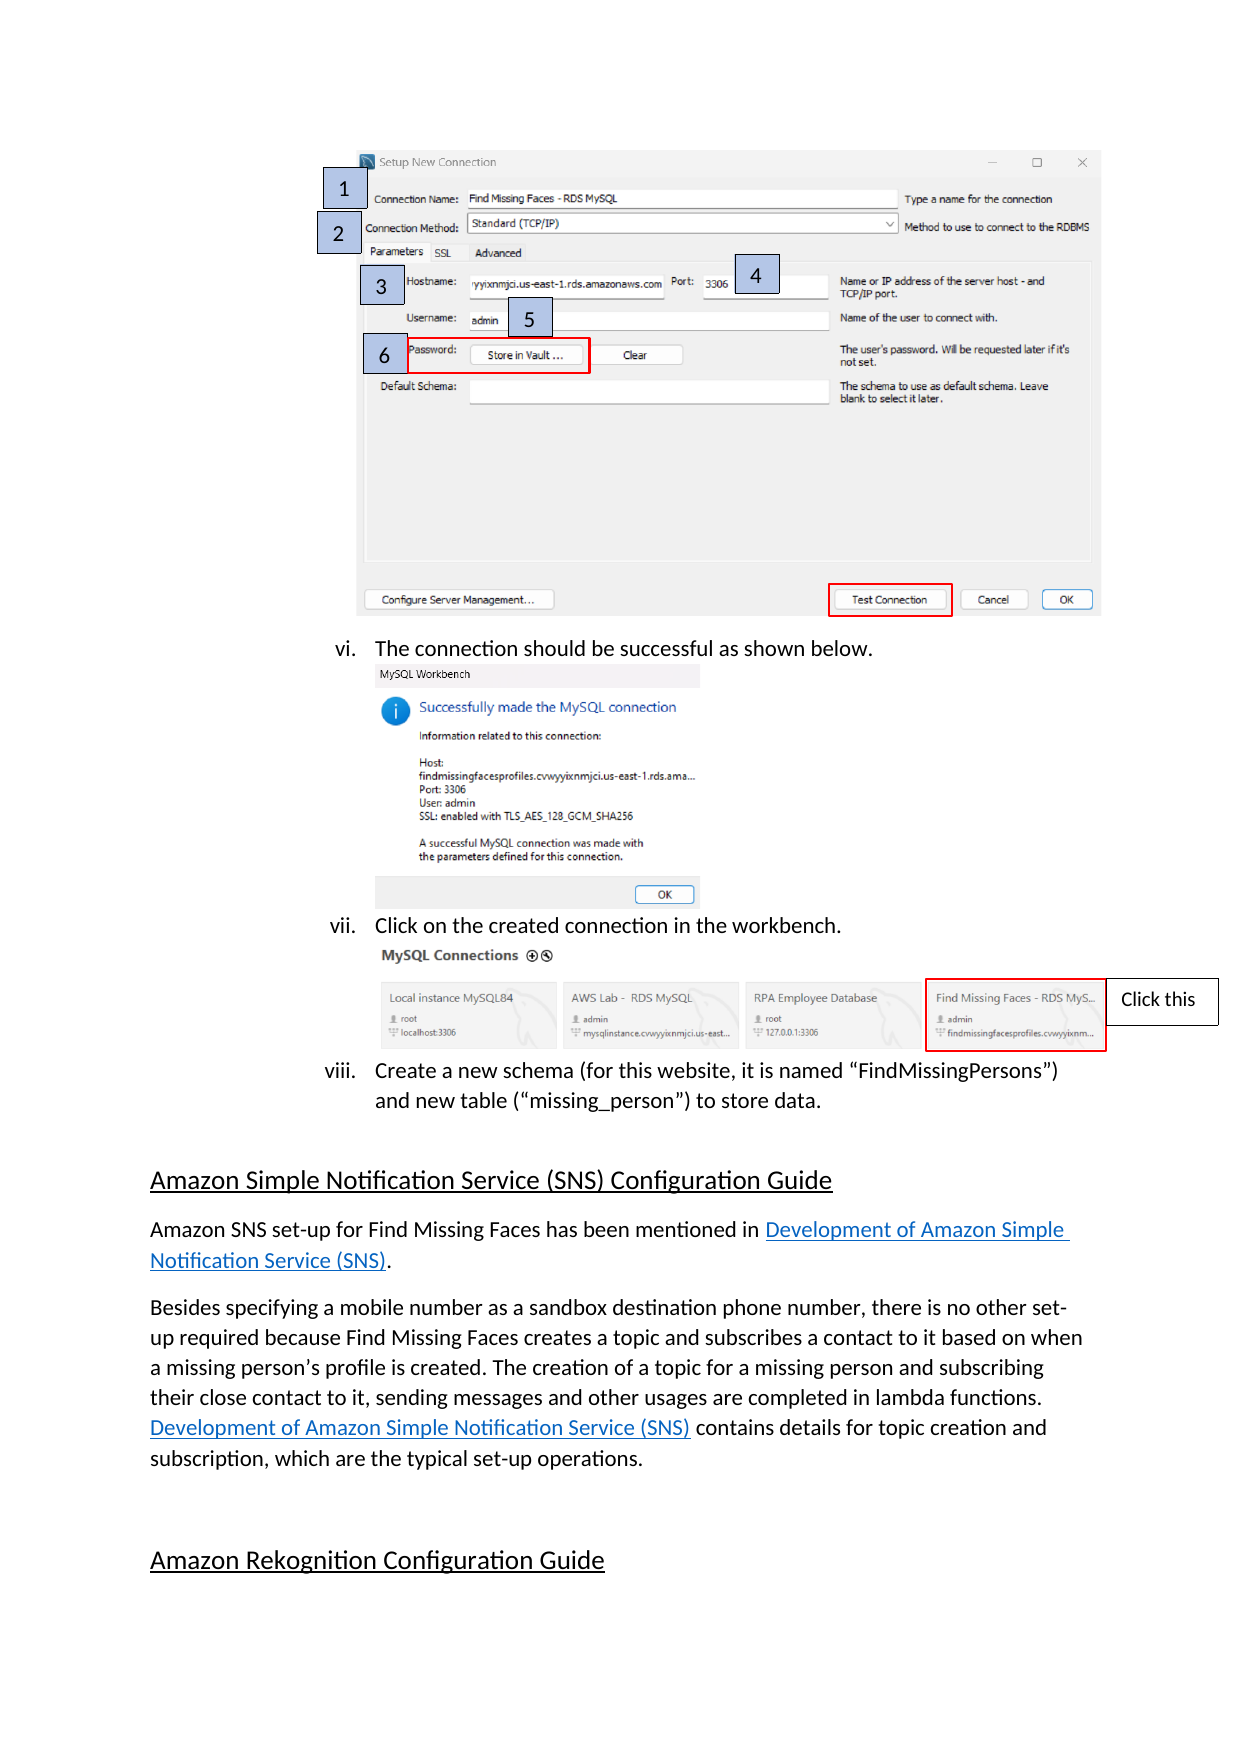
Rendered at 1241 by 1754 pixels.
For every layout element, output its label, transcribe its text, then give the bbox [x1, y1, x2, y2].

picture [375, 664, 700, 909]
picture [830, 585, 951, 615]
text Amazon Rekognition Configuration Guide [150, 1543, 1090, 1576]
text Besides specifying a mobile number as a sandbox destination phone number, there is no other set-up required because Find Missing Faces creates a topic and subscribes a contact to it based on when a missing person’s profile is created. The creation of a topic for a missing person and subscribing their close contact to it, sending messages and other usages are completed in lambda functions. Development of Amazon Simple Notification Service (SNS) contains details for topic creation and subscription, which are the typical set-up operations. [150, 1293, 1090, 1472]
picture [375, 941, 1117, 1054]
picture [927, 980, 1105, 1050]
list The connection should be successful as shown below. [356, 634, 1090, 662]
list Click on the created connection in the workbench. [356, 911, 1090, 939]
list Create a new schema (for this website, it is named “FindMissingPersons”) and new table (“missing_person”) to store data. [356, 1056, 1090, 1114]
text Amazon Simple Notification Service (SNS) Configuration Guide [150, 1163, 1090, 1196]
text Amazon SNS set-up for Find Missing Faces has been mentioned in Development of Amazon Simple Notification Service (SNS). [150, 1216, 1090, 1274]
picture [356, 150, 1102, 616]
